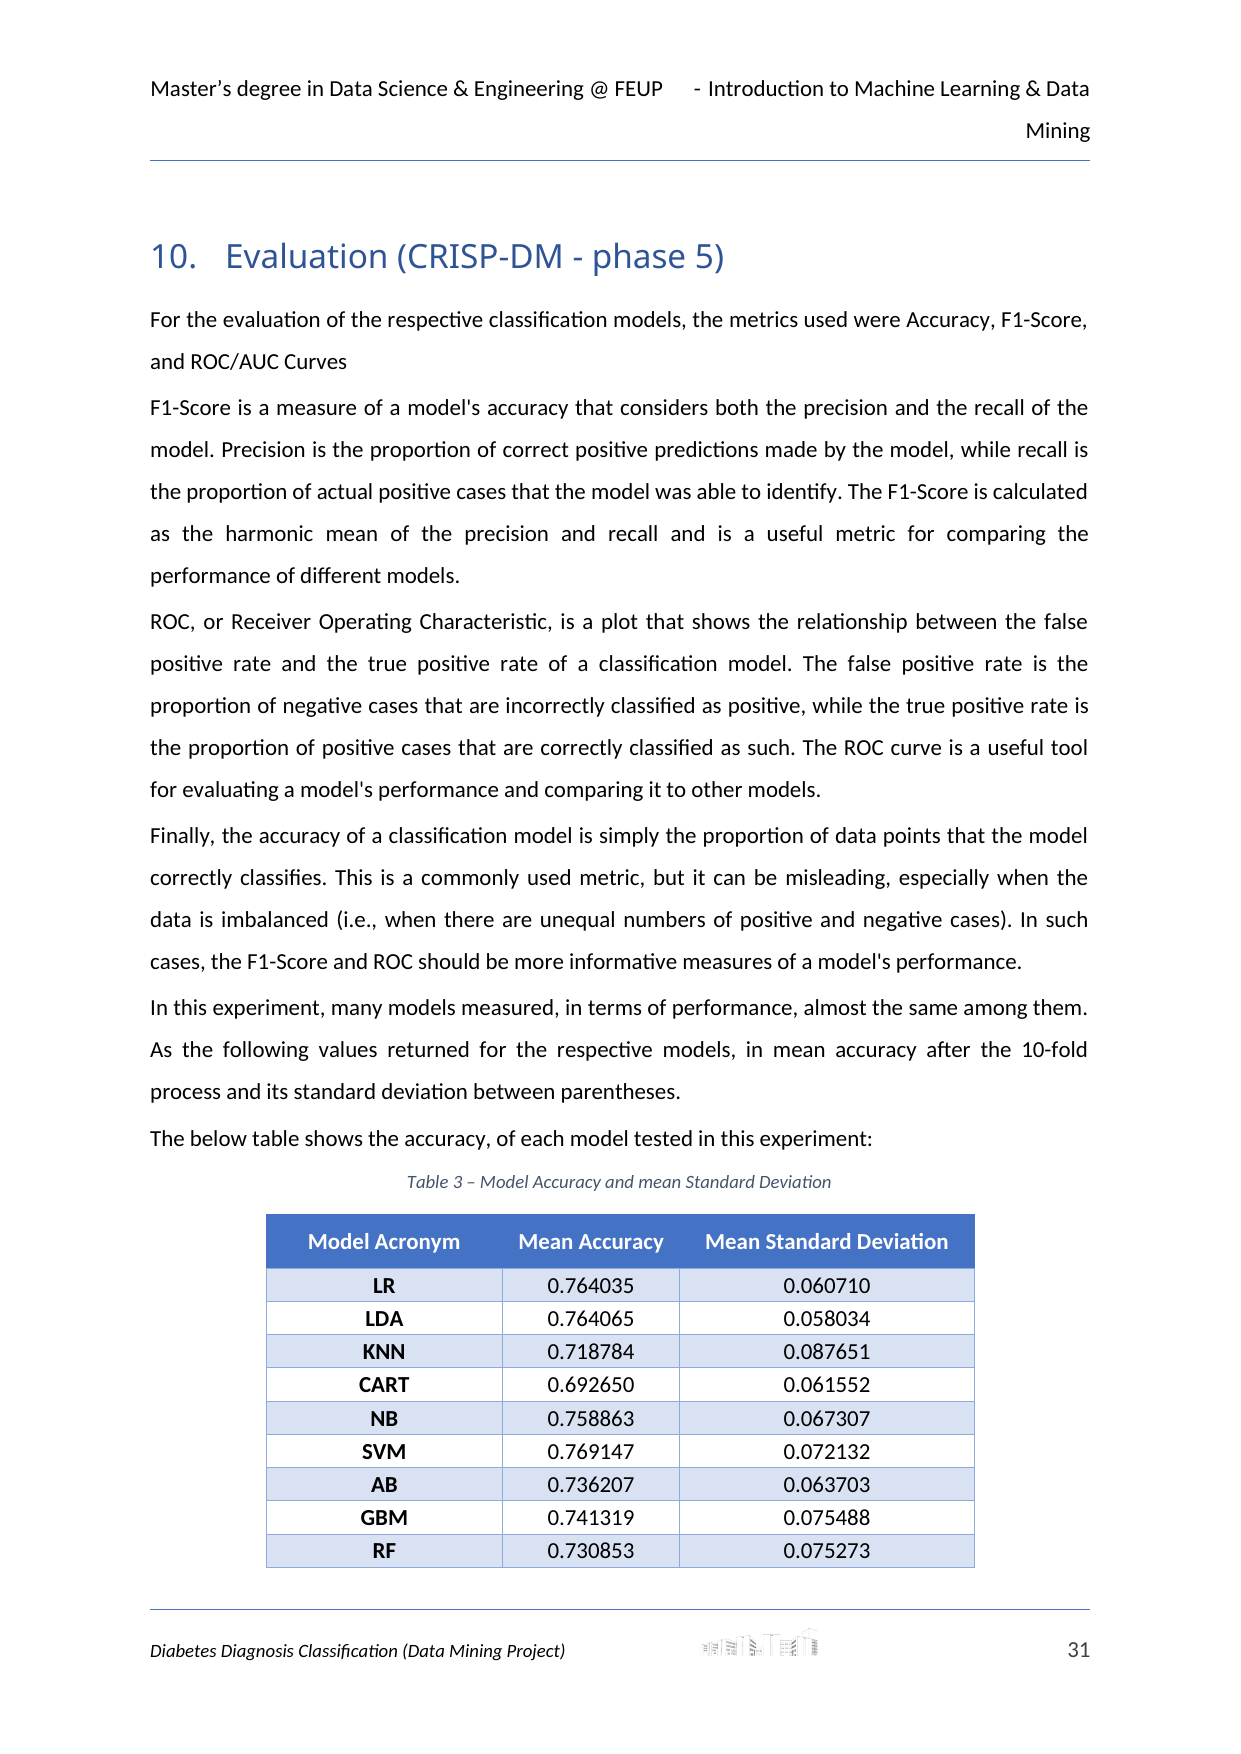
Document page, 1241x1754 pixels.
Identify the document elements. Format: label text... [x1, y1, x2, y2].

text In this experiment, many models measured, in terms of performance, almost the same among them. As the following values returned for the respective models, in mean accuracy after the 10-fold process and its standard deviation between parentheses. [150, 993, 1090, 1106]
table_cell 0.730853 [503, 1535, 679, 1567]
table_header Mean Standard Deviation [680, 1215, 974, 1268]
table_cell 0.764065 [503, 1302, 679, 1334]
table_cell LDA [267, 1302, 502, 1334]
table_cell 0.067307 [680, 1402, 974, 1434]
table_cell 0.075488 [680, 1501, 974, 1533]
table_cell NB [267, 1402, 502, 1434]
table_cell 0.718784 [503, 1335, 679, 1367]
table_cell 0.764035 [503, 1269, 679, 1301]
text The below table shows the accuracy, of each model tested in this experiment: [150, 1124, 1090, 1152]
table_cell 0.692650 [503, 1368, 679, 1401]
table_header Model Acronym [267, 1215, 502, 1268]
picture [700, 1626, 819, 1658]
table_cell 0.063703 [680, 1468, 974, 1500]
table_cell SVM [267, 1435, 502, 1467]
table_cell CART [267, 1368, 502, 1401]
table_header Mean Accuracy [503, 1215, 679, 1268]
table_cell 0.075273 [680, 1535, 974, 1567]
table_cell 0.736207 [503, 1468, 679, 1500]
table_cell 0.058034 [680, 1302, 974, 1334]
table_cell 0.072132 [680, 1435, 974, 1467]
text For the evaluation of the respective classification models, the metrics used were Accuracy, F1-Score, and ROC/AUC Curves [150, 305, 1090, 375]
table_cell AB [267, 1468, 502, 1500]
table_cell 0.060710 [680, 1269, 974, 1301]
table_cell 0.758863 [503, 1402, 679, 1434]
text Table 3 – Model Accuracy and mean Standard Deviation [150, 1170, 1090, 1193]
text F1-Score is a measure of a model's accuracy that considers both the precision and the recall of the model. Precision is the proportion of correct positive predictions made by the model, while recall is the proportion of actual positive cases that the model was able to identify. The F1-Score is calculated as the harmonic mean of the precision and recall and is a useful metric for comparing the performance of different models. [150, 393, 1090, 589]
text ROC, or Receiver Operating Characteristic, is a plot that shows the relationship between the false positive rate and the true positive rate of a classification model. The false positive rate is the proportion of negative cases that are incorrectly classified as positive, while the true positive rate is the proportion of positive cases that are correctly classified as such. The ROC curve is a useful tool for evaluating a model's performance and comparing it to other models. [150, 607, 1090, 803]
table_cell KNN [267, 1335, 502, 1367]
table_cell LR [267, 1269, 502, 1301]
text Finally, the accuracy of a classification model is simply the proportion of data points that the model correctly classifies. This is a commonly used metric, but it can be misleading, especially when the data is imbalanced (i.e., when there are unequal numbers of positive and negative cases). In such cases, the F1-Score and ROC should be more informative measures of a model's performance. [150, 821, 1090, 975]
table_cell 0.769147 [503, 1435, 679, 1467]
table_cell 0.087651 [680, 1335, 974, 1367]
table_cell 0.741319 [503, 1501, 679, 1533]
table_cell RF [267, 1535, 502, 1567]
table_cell GBM [267, 1501, 502, 1533]
subtitle Evaluation (CRISP-DM - phase 5) [150, 233, 1090, 278]
table_cell 0.061552 [680, 1368, 974, 1401]
